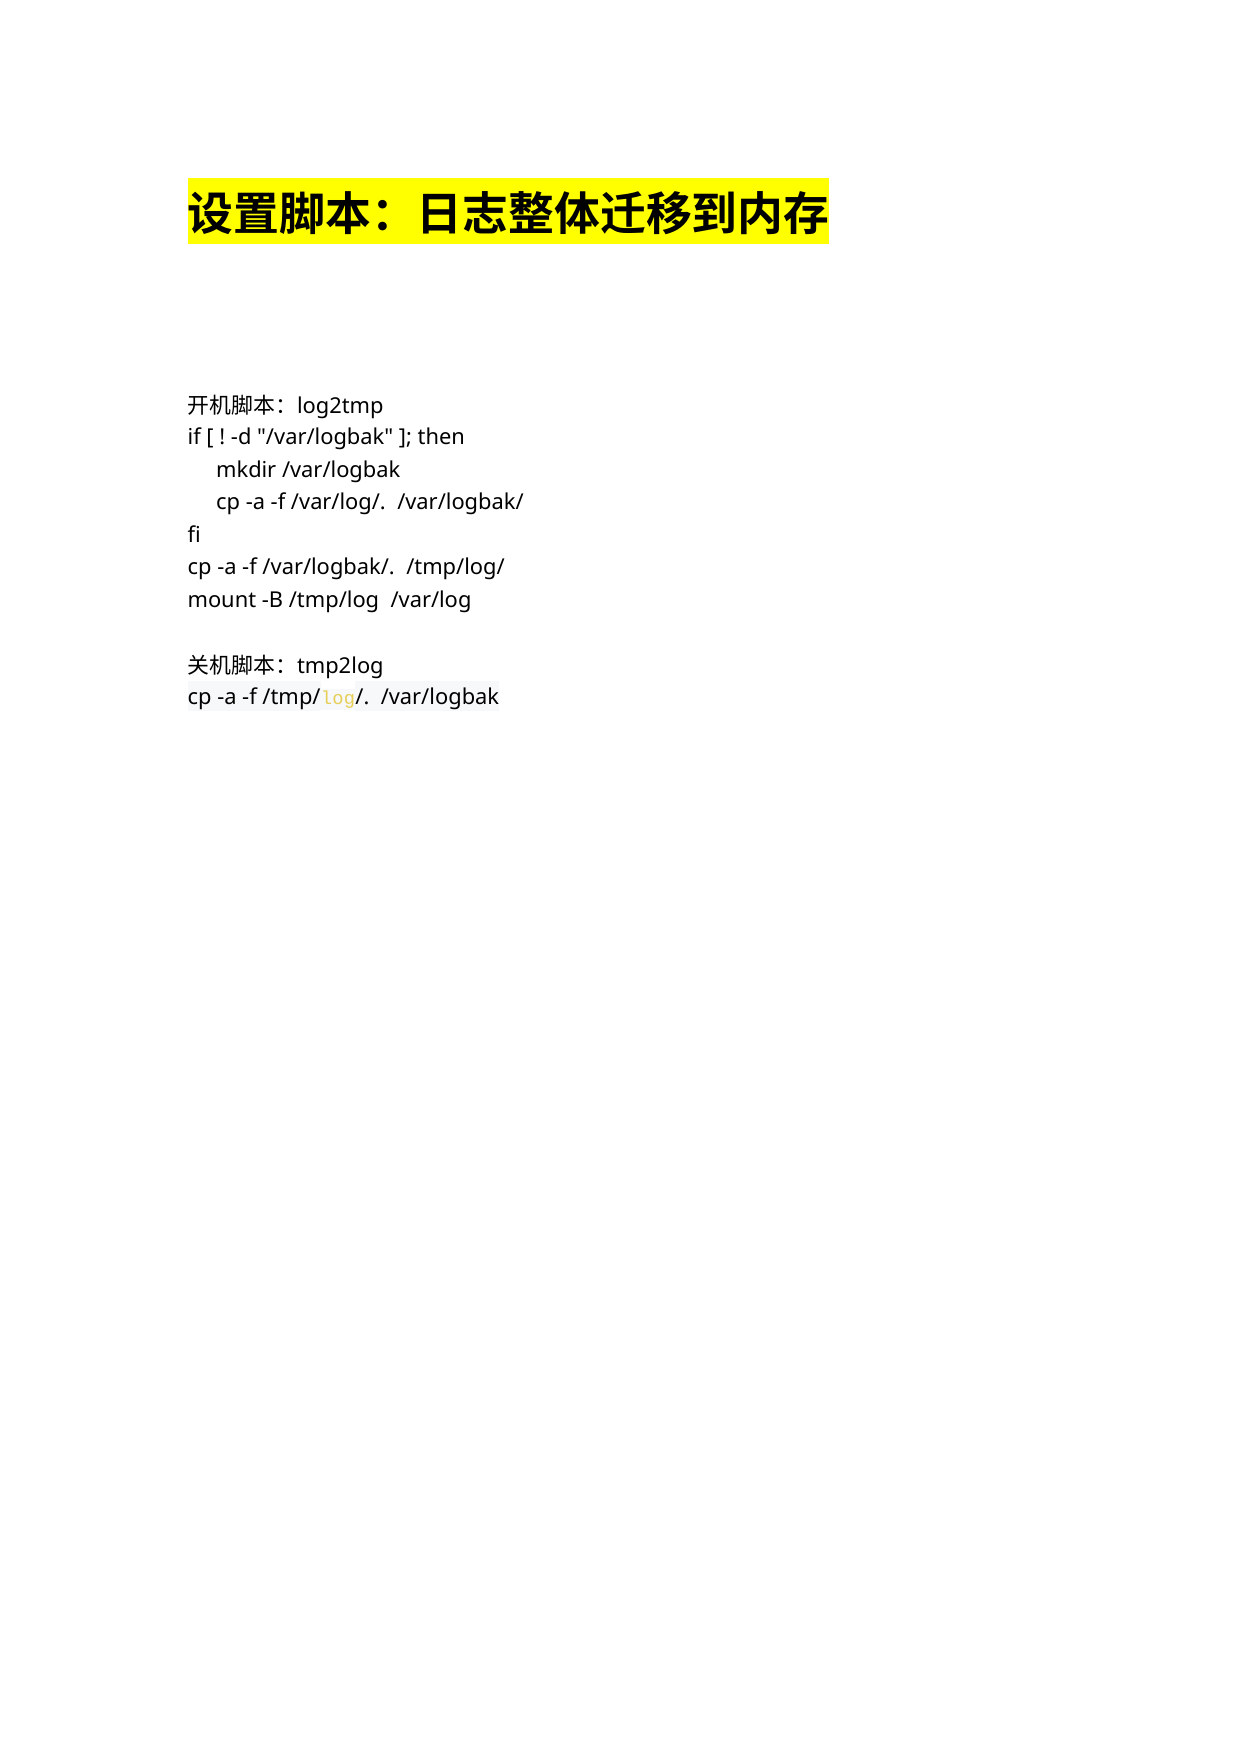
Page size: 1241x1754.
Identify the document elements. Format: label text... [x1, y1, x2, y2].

text cp -a -f /var/log/. /var/logbak/ [187, 485, 1053, 517]
subtitle 设置脚本：日志整体迁移到内存 [187, 162, 1053, 259]
text fi [187, 517, 1053, 550]
text mkdir /var/logbak [187, 452, 1053, 485]
text 关机脚本：tmp2log [187, 647, 1053, 680]
text if [ ! -d "/var/logbak" ]; then [187, 420, 1053, 452]
text mount -B /tmp/log /var/log [187, 582, 1053, 615]
text cp -a -f /tmp/log/. /var/logbak [187, 680, 1053, 712]
text cp -a -f /var/logbak/. /tmp/log/ [187, 550, 1053, 582]
text 开机脚本：log2tmp [187, 387, 1053, 420]
